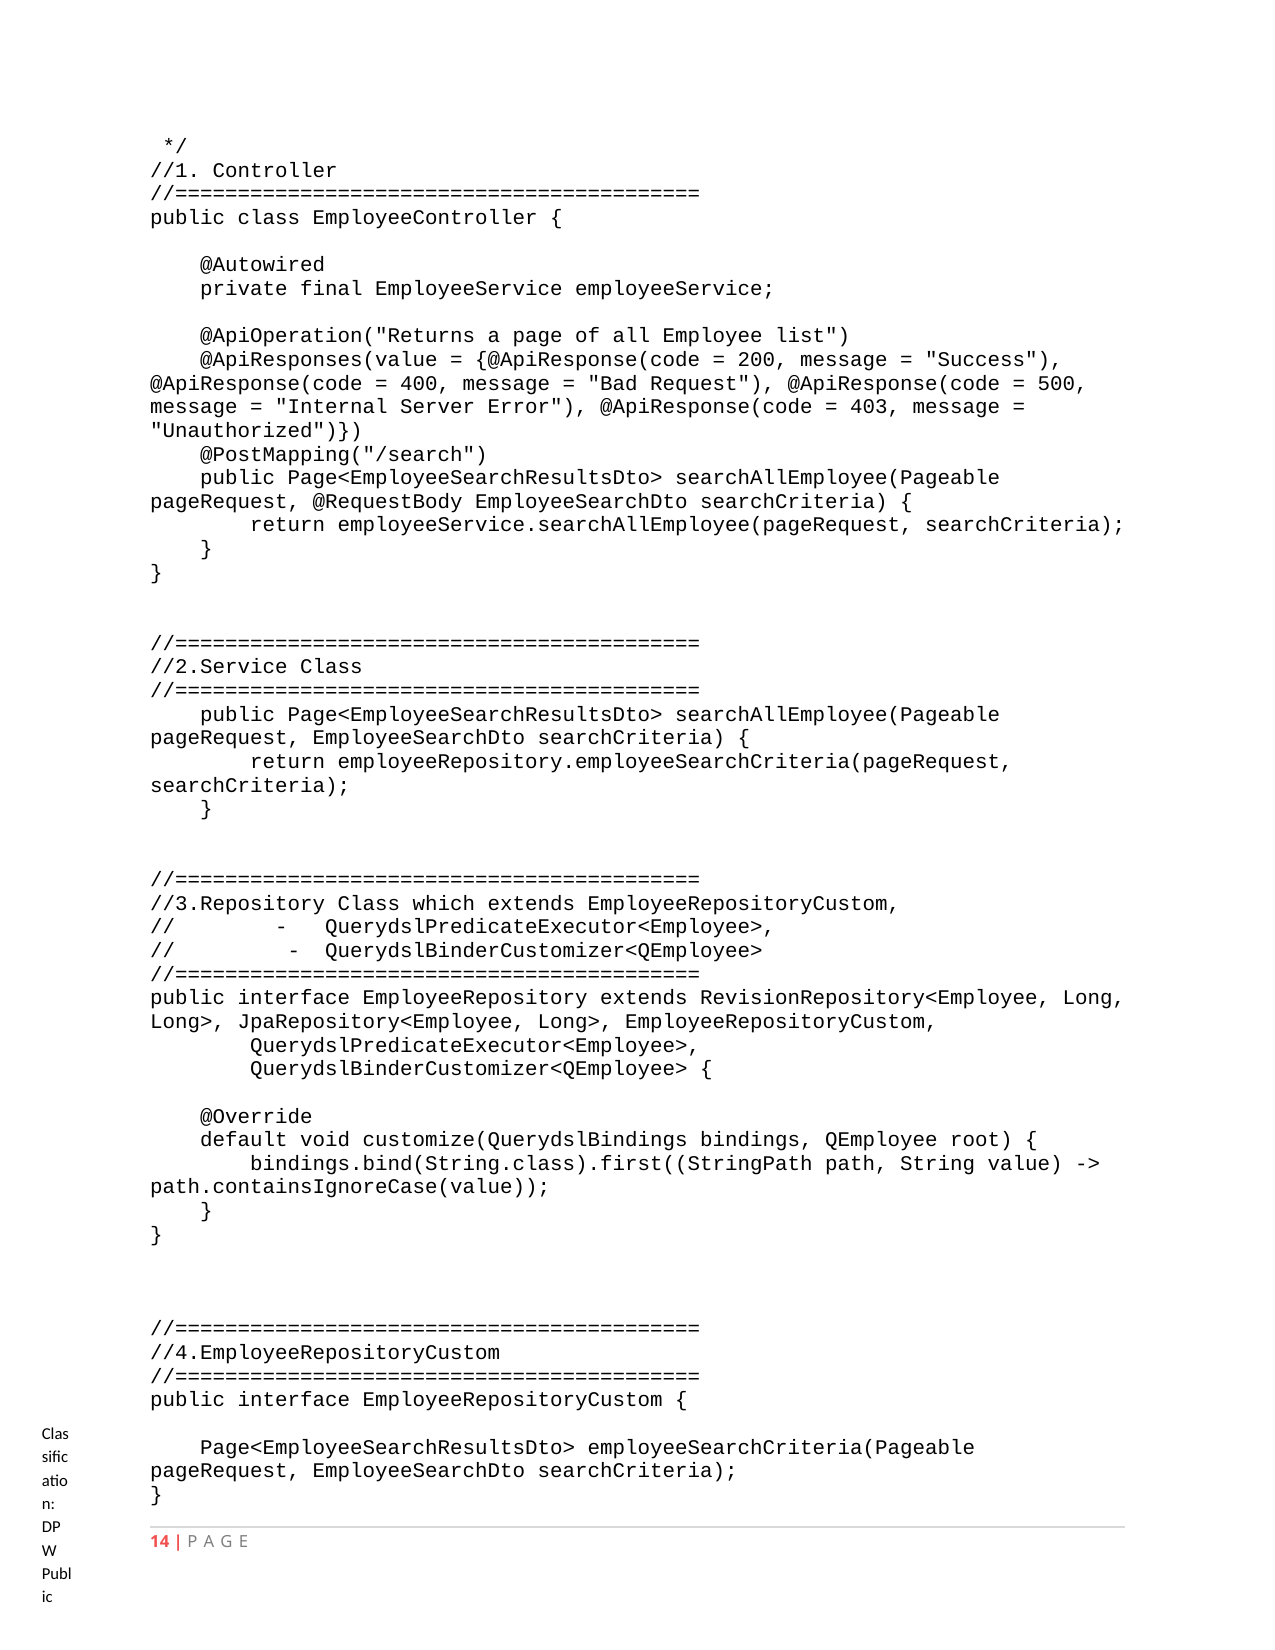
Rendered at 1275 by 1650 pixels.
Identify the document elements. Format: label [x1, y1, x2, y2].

text [150, 112, 1125, 1508]
